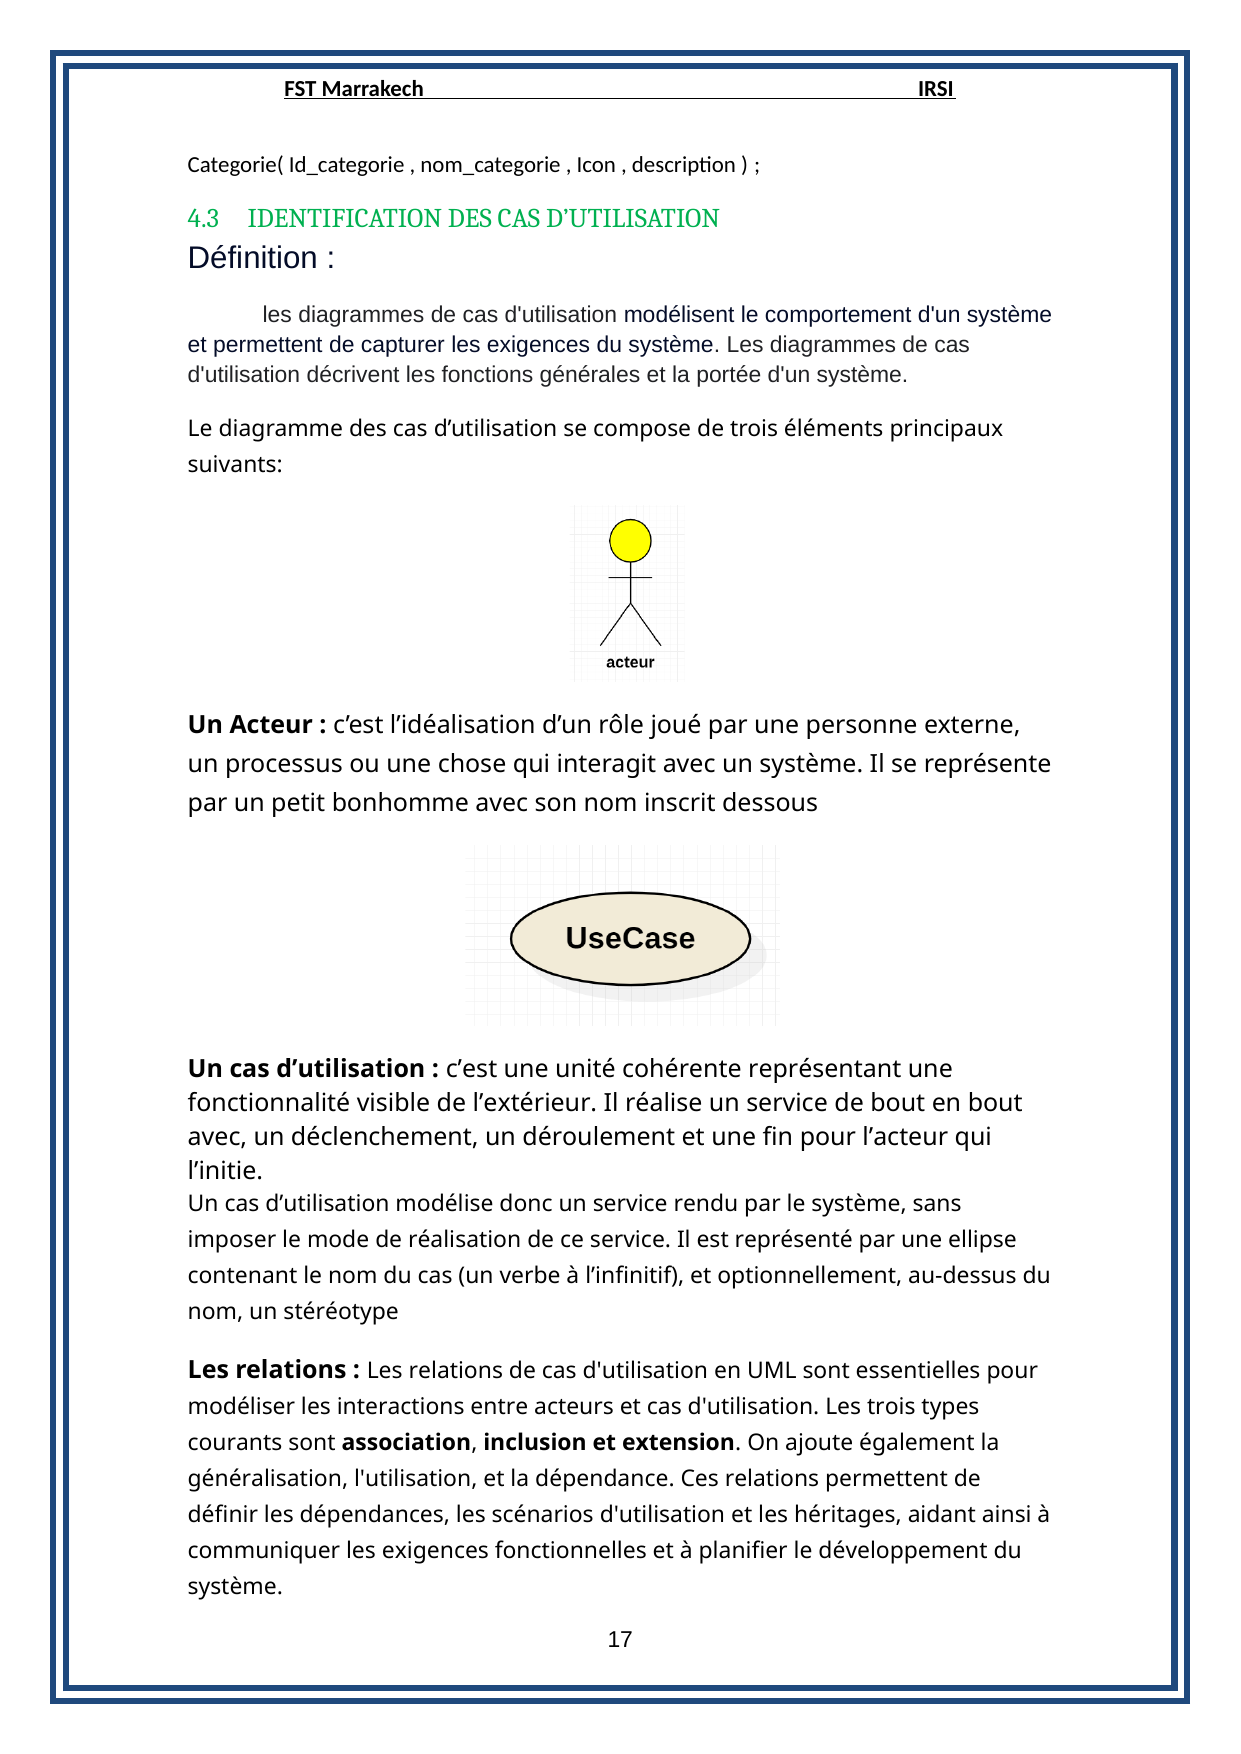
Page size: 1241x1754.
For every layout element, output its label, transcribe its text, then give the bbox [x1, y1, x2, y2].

subtitle IDENTIFICATION DES CAS D’UTILISATION [187, 203, 1053, 234]
text Un cas d’utilisation : c’est une unité cohérente représentant une fonctionnalité visible de l’extérieur. Il réalise un service de bout en bout avec, un déclenchement, un déroulement et une fin pour l’acteur qui l’initie. [187, 1051, 1053, 1187]
text Categorie( Id_categorie , nom_categorie , Icon , description ) ; [187, 150, 1053, 178]
text Un cas d’utilisation modélise donc un service rendu par le système, sans imposer le mode de réalisation de ce service. Il est représenté par une ellipse contenant le nom du cas (un verbe à l’infinitif), et optionnellement, au-dessus du nom, un stéréotype [187, 1187, 1053, 1326]
text Le diagramme des cas d’utilisation se compose de trois éléments principaux suivants: [187, 412, 1053, 479]
text Définition : [187, 239, 1053, 275]
text Les relations : Les relations de cas d'utilisation en UML sont essentielles pour modéliser les interactions entre acteurs et cas d'utilisation. Les trois types courants sont association, inclusion et extension. On ajoute également la généralisation, l'utilisation, et la dépendance. Ces relations permettent de définir les dépendances, les scénarios d'utilisation et les héritages, aidant ainsi à communiquer les exigences fonctionnelles et à planifier le développement du système. [187, 1352, 1053, 1601]
text les diagrammes de cas d'utilisation modélisent le comportement d'un système et permettent de capturer les exigences du système. Les diagrammes de cas d'utilisation décrivent les fonctions générales et la portée d'un système. [187, 301, 1053, 388]
picture [569, 505, 685, 682]
text Un Acteur : c’est l’idéalisation d’un rôle joué par une personne externe, un processus ou une chose qui interagit avec un système. Il se représente par un petit bonhomme avec son nom inscrit dessous [187, 707, 1053, 819]
picture [465, 845, 780, 1026]
